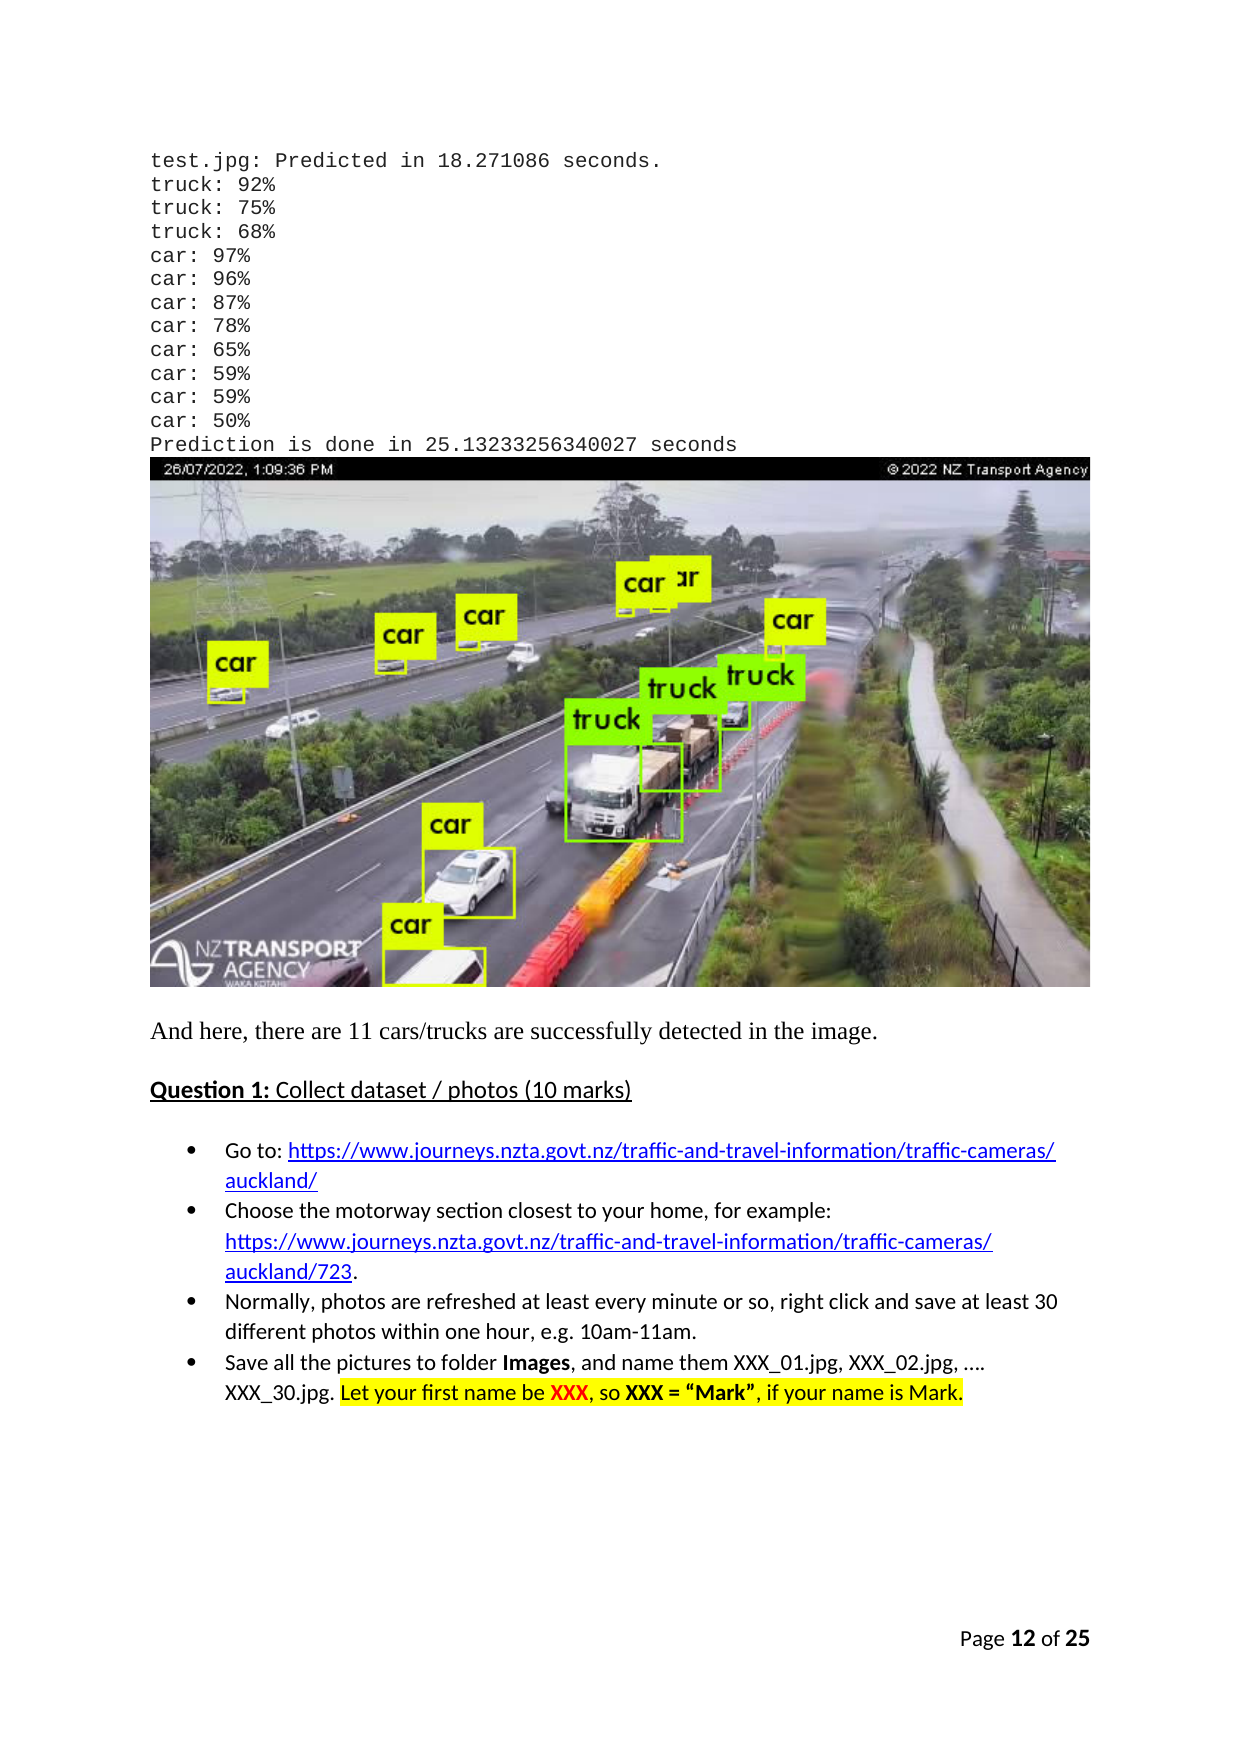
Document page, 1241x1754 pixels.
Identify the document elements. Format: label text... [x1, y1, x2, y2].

picture [150, 457, 1091, 987]
list Save all the pictures to folder Images, and name them XXX_01.jpg, XXX_02.jpg, …. XXX_30.jpg. Let your first name be XXX, so XXX = “Mark”, if your name is Mark. [187, 1348, 1090, 1406]
text Prediction is done in 25.13233256340027 seconds [150, 434, 1090, 457]
text truck: 92% [150, 174, 1090, 197]
text And here, there are 11 cars/trucks are successfully detected in the image. [150, 1016, 1090, 1045]
list Choose the motorway section closest to your home, for example: https://www.journeys.nzta.govt.nz/traffic-and-travel-information/traffic-cameras/auckland/723. [187, 1197, 1090, 1285]
list Go to: https://www.journeys.nzta.govt.nz/traffic-and-travel-information/traffic-cameras/auckland/ [187, 1136, 1090, 1194]
text car: 78% [150, 316, 1090, 339]
text truck: 68% [150, 221, 1090, 244]
text car: 87% [150, 292, 1090, 316]
list Normally, photos are refreshed at least every minute or so, right click and save at least 30 different photos within one hour, e.g. 10am-11am. [187, 1287, 1090, 1345]
text car: 50% [150, 410, 1090, 434]
text test.jpg: Predicted in 18.271086 seconds. [150, 150, 1090, 174]
text car: 59% [150, 363, 1090, 386]
text Question 1: Collect dataset / photos (10 marks) [150, 1074, 1090, 1104]
text car: 97% [150, 244, 1090, 268]
text truck: 75% [150, 197, 1090, 221]
text car: 59% [150, 386, 1090, 410]
text car: 65% [150, 339, 1090, 363]
text car: 96% [150, 268, 1090, 292]
